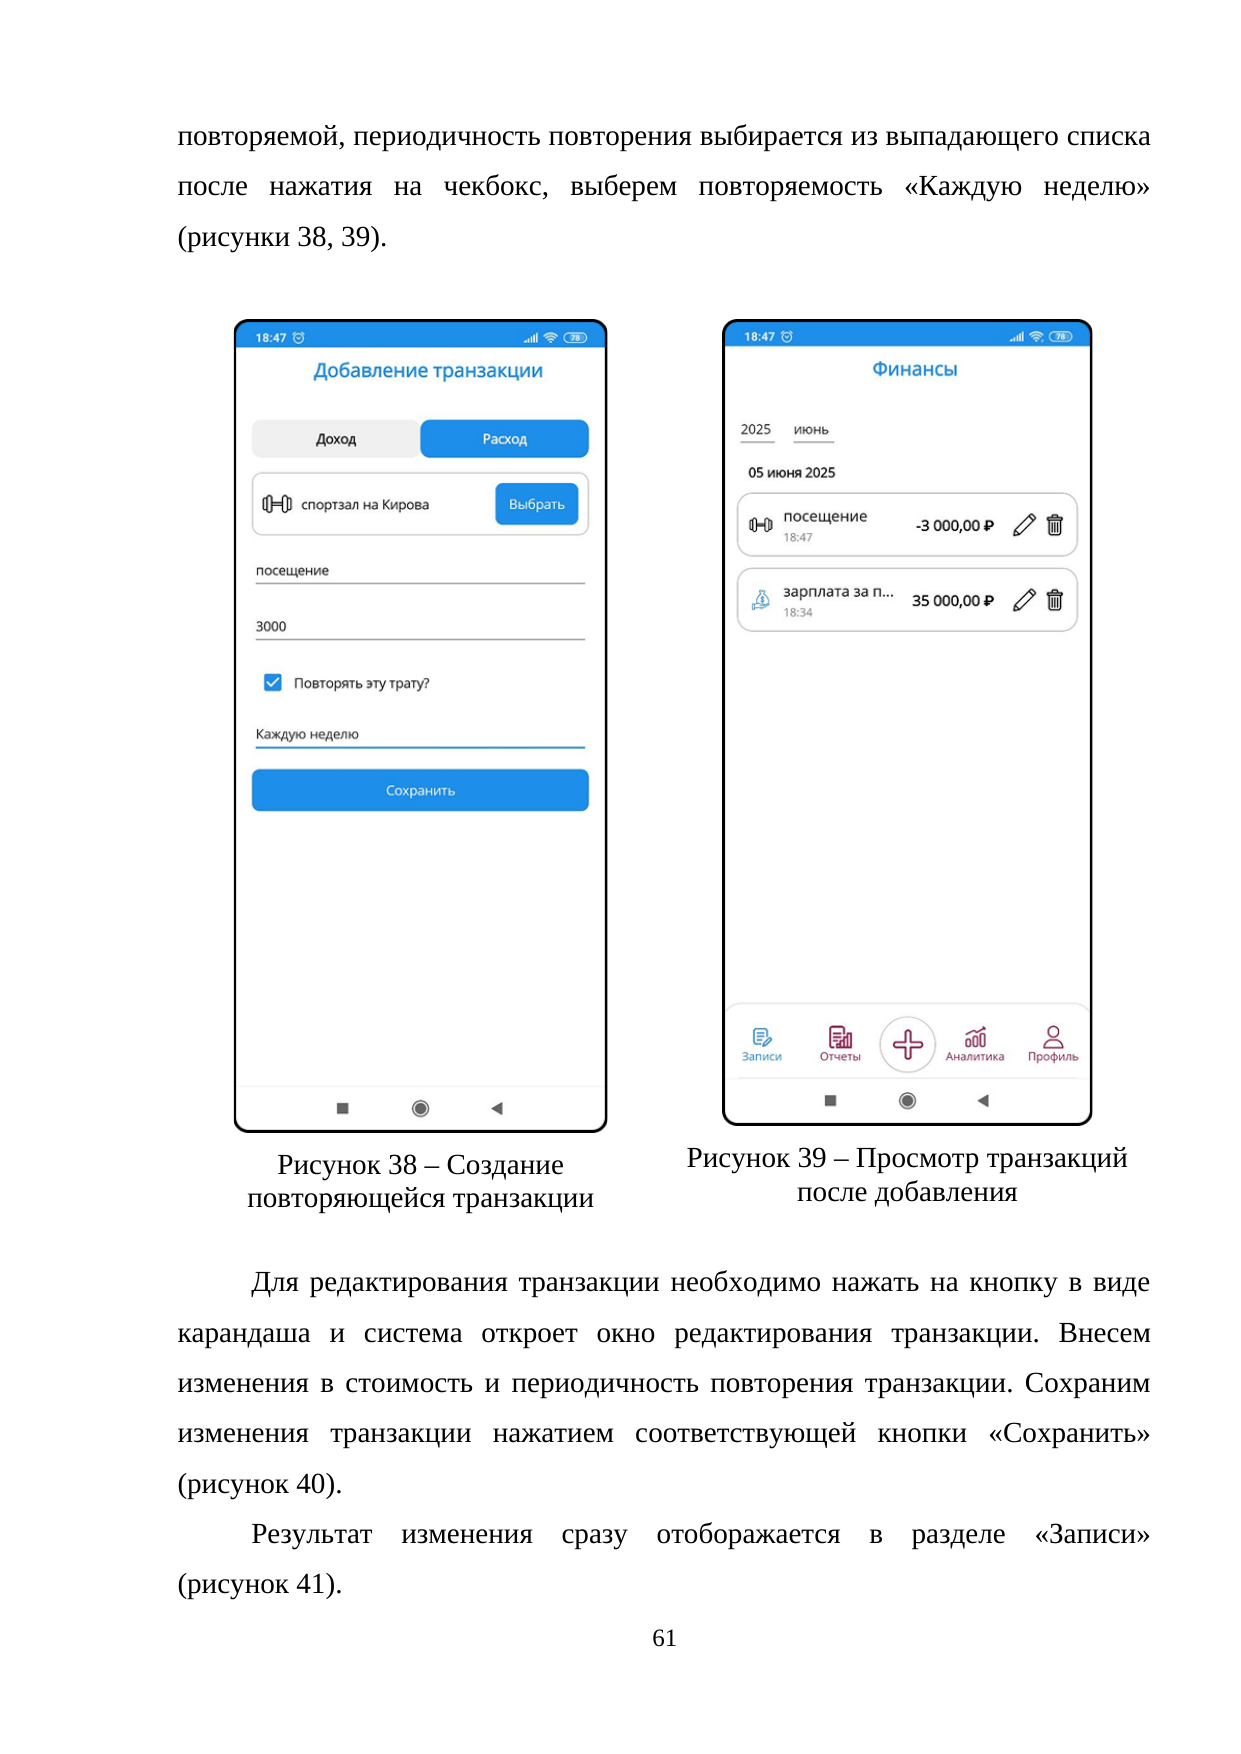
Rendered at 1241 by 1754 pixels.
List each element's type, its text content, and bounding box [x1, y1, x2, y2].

list Для редактирования транзакции необходимо нажать на кнопку в виде карандаша и система откроет окно редактирования транзакции. Внесем изменения в стоимость и периодичность повторения транзакции. Сохраним изменения транзакции нажатием соответствующей кнопки «Сохранить» (рисунок 40). [177, 1264, 1152, 1499]
list Результат изменения сразу отоборажается в разделе «Записи» (рисунок 41). [177, 1516, 1152, 1600]
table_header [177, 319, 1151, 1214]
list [177, 118, 1152, 252]
picture [722, 319, 1093, 1126]
picture [233, 319, 608, 1133]
